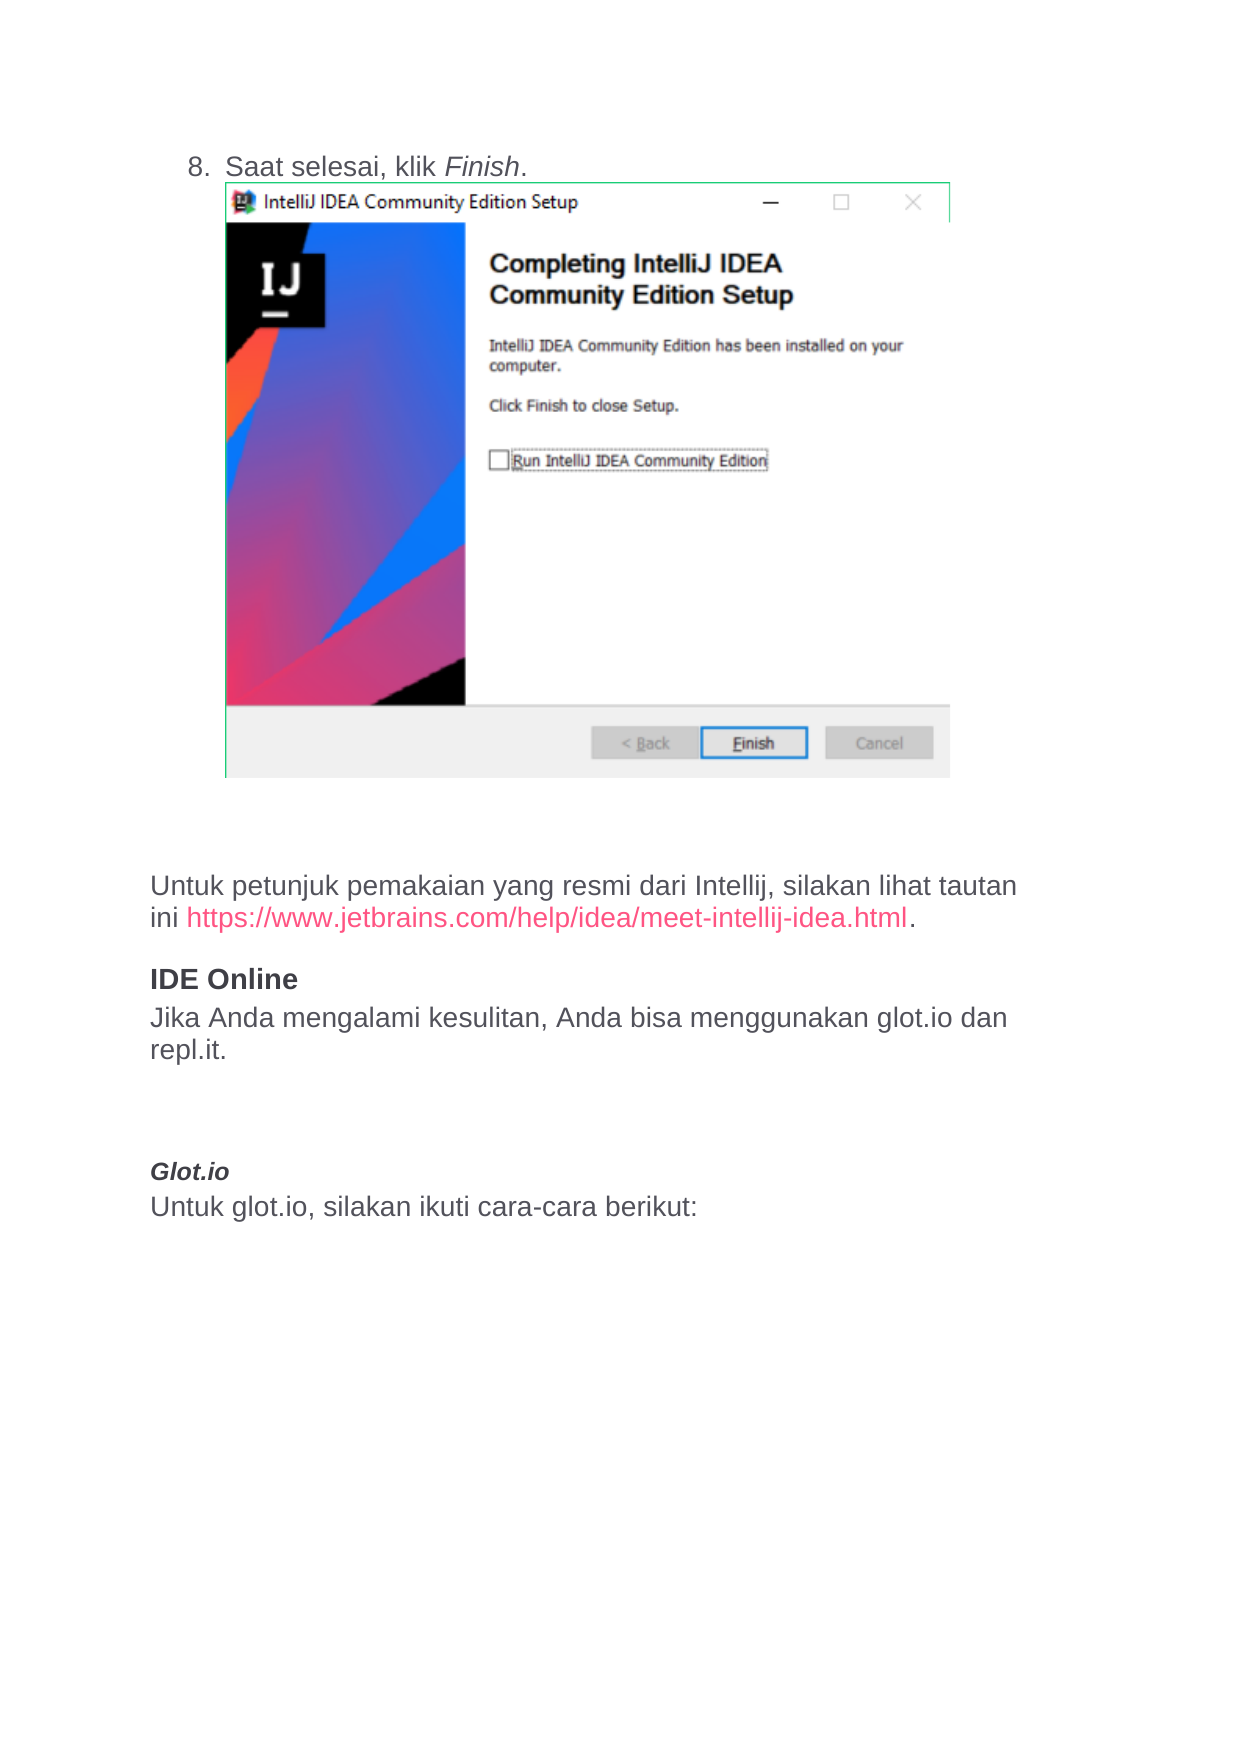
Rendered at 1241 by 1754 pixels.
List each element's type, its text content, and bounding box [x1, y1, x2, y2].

picture [225, 182, 951, 778]
subtitle IDE Online [150, 962, 1090, 996]
text Untuk petunjuk pemakaian yang resmi dari Intellij, silakan lihat tautan ini https://www.jetbrains.com/help/idea/meet-intellij-idea.html. [150, 868, 1090, 933]
text Untuk glot.io, silakan ikuti cara-cara berikut: [150, 1189, 1090, 1222]
subtitle Glot.io [150, 1156, 1090, 1185]
text Jika Anda mengalami kesulitan, Anda bisa menggunakan glot.io dan repl.it. [150, 1001, 1090, 1066]
